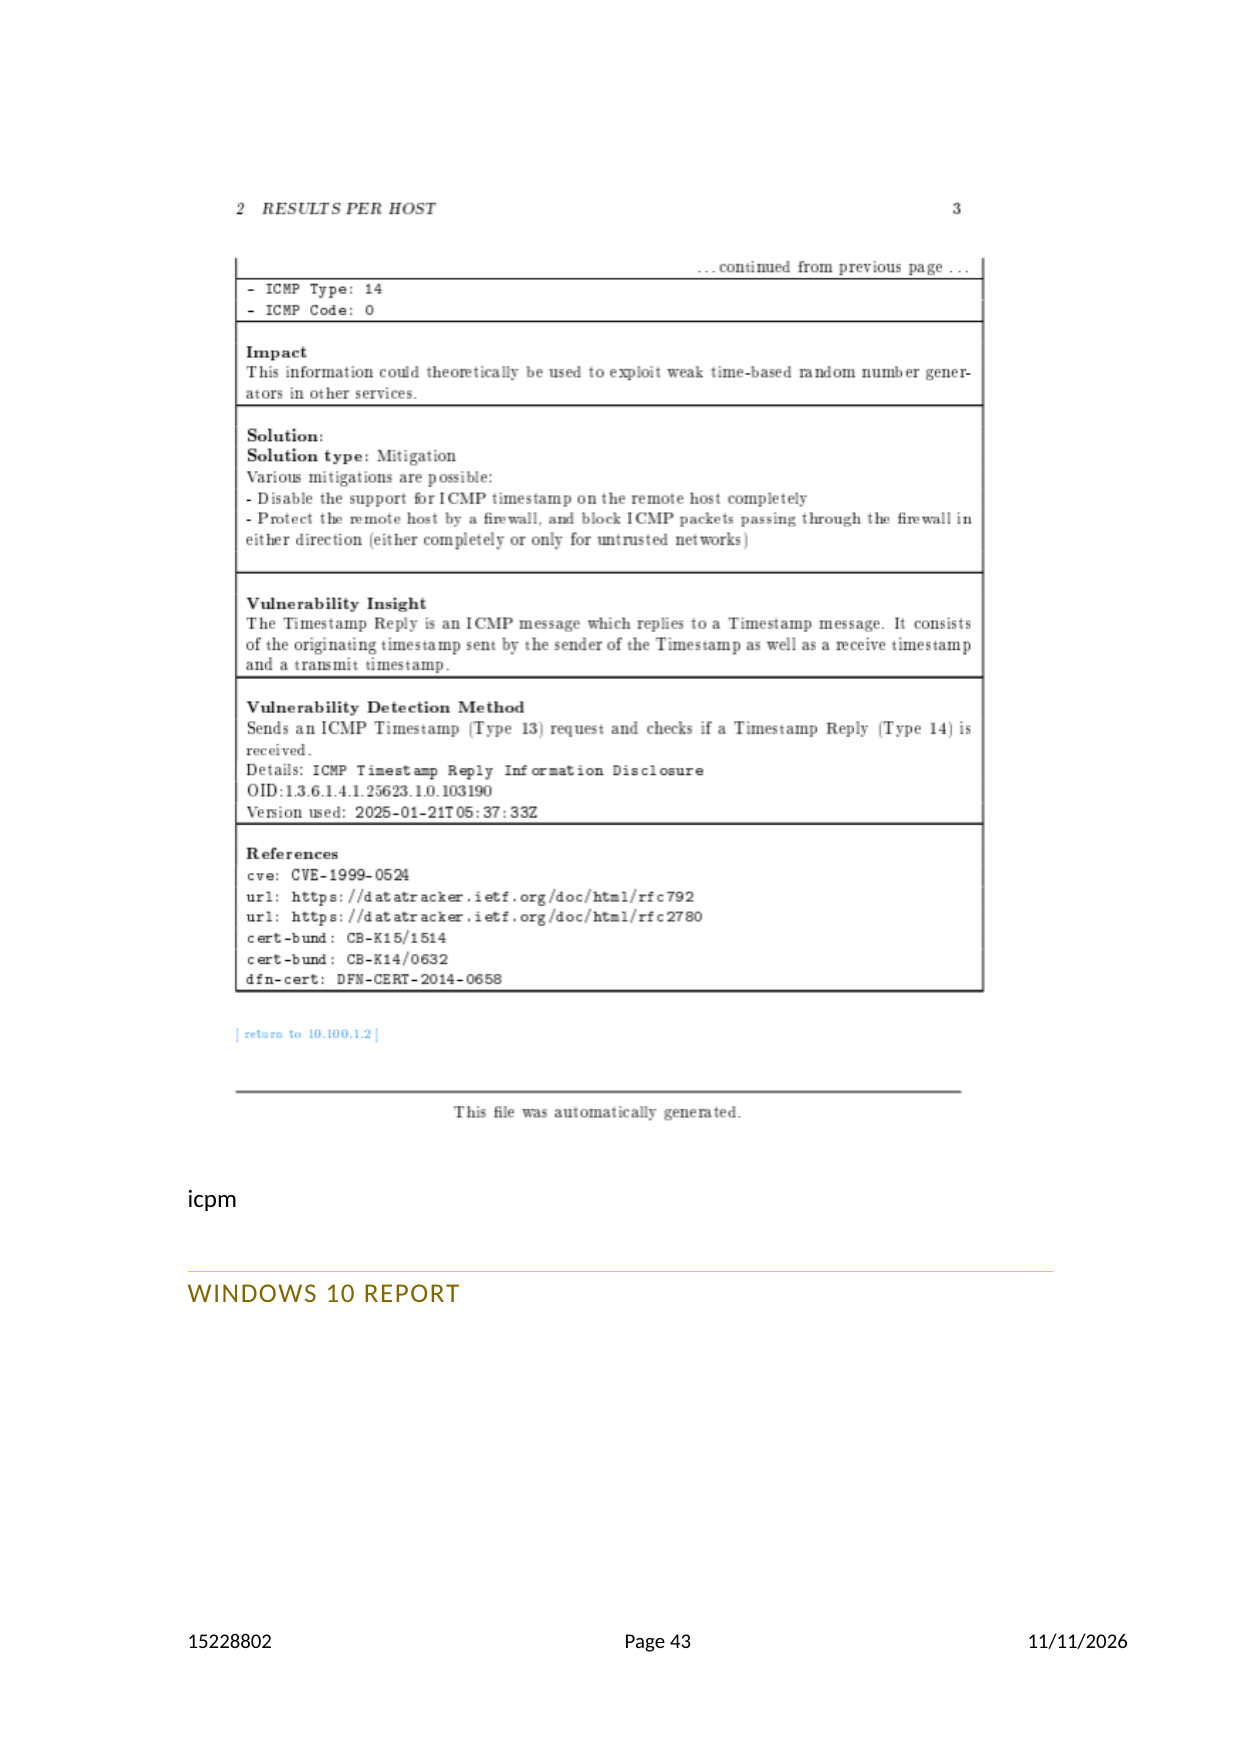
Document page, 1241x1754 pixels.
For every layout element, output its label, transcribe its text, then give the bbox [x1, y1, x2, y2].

subtitle Windows 10 report [187, 1272, 1053, 1309]
text icpm [187, 1183, 1053, 1214]
